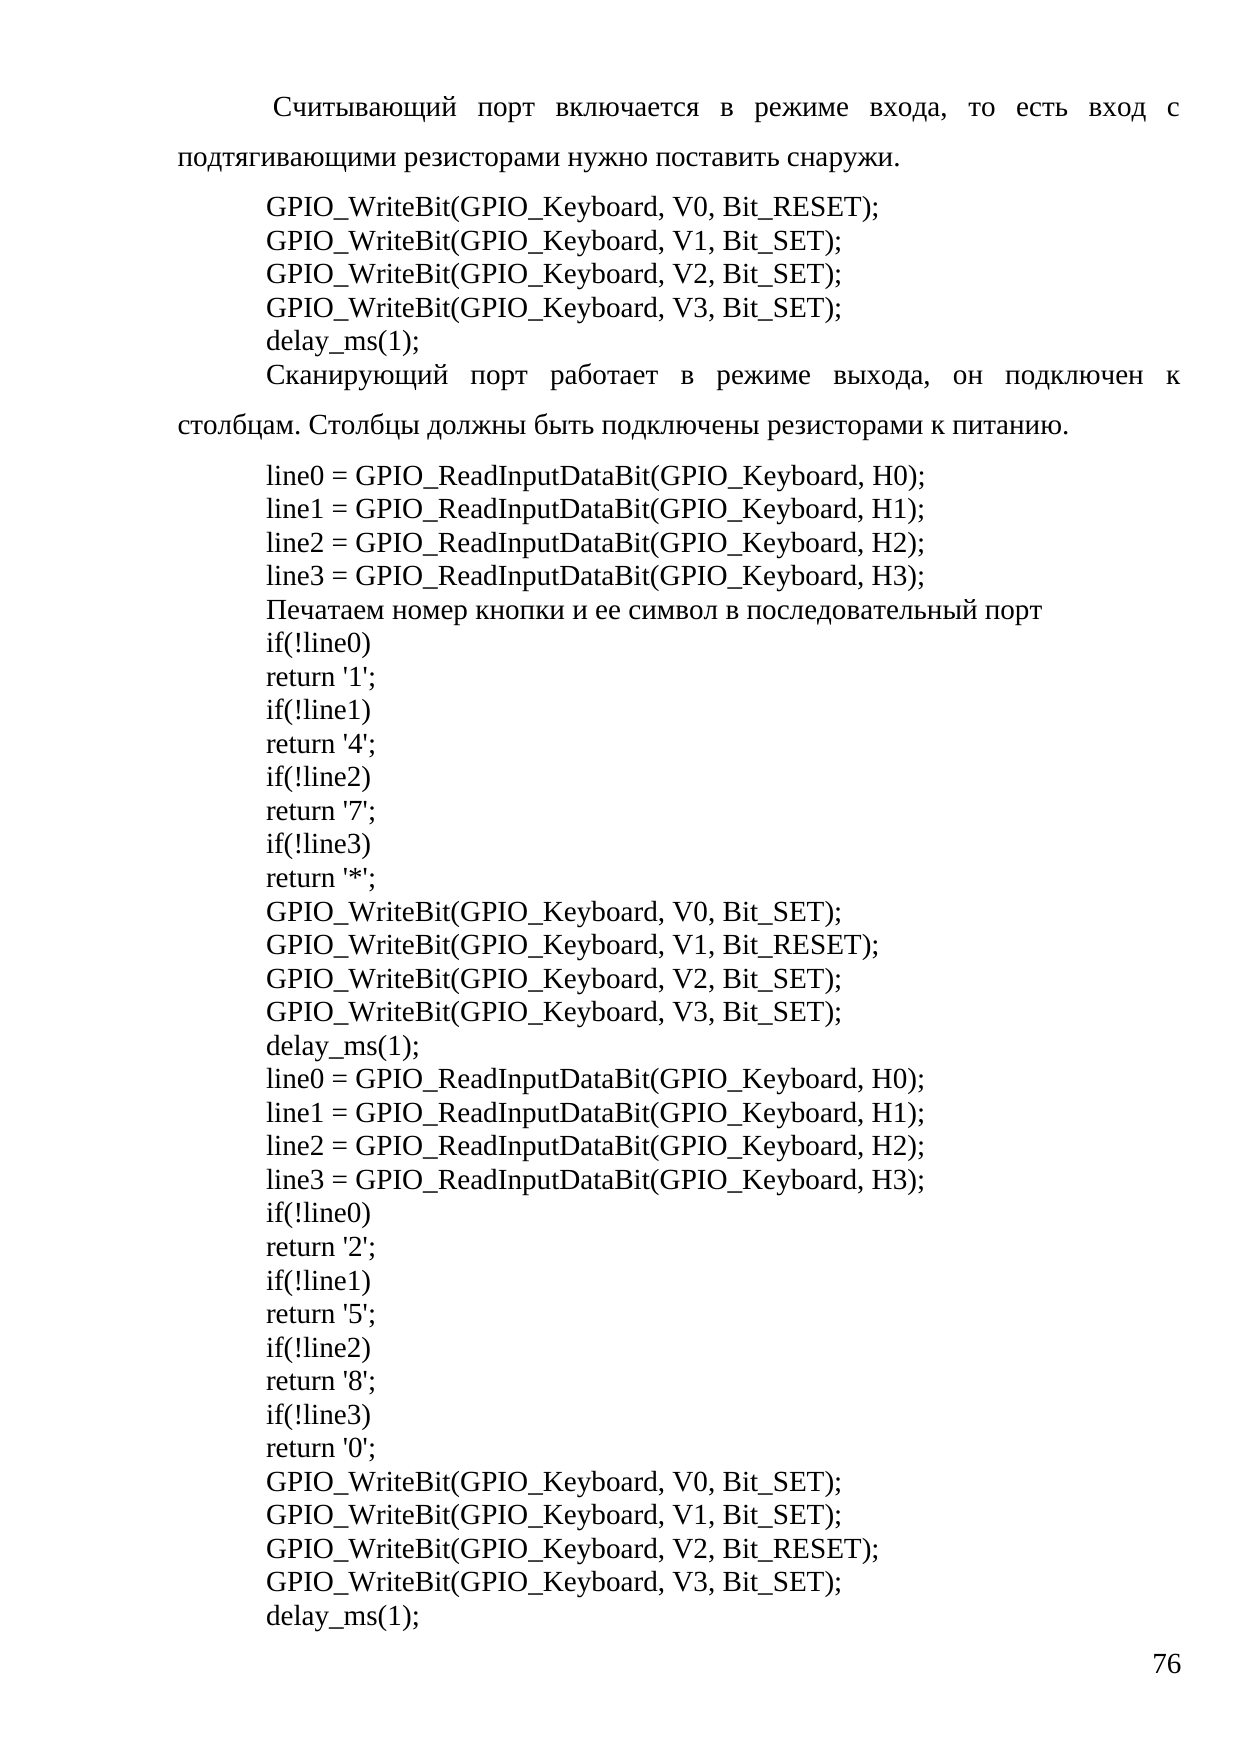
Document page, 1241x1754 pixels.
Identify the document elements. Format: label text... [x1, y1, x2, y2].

text delay_ms(1); [266, 1028, 1181, 1061]
text return '2'; [266, 1229, 1181, 1263]
text GPIO_WriteBit(GPIO_Keyboard, V3, Bit_SET); [266, 1564, 1181, 1598]
text Считывающий порт включается в режиме входа, то есть вход с подтягивающими резисторами нужно поставить снаружи. [177, 89, 1181, 172]
text return '8'; [266, 1363, 1181, 1397]
text Печатаем номер кнопки и ее символ в последовательный порт [266, 592, 1181, 625]
text GPIO_WriteBit(GPIO_Keyboard, V3, Bit_SET); [266, 994, 1181, 1028]
text if(!line1) [266, 1263, 1181, 1296]
text return '4'; [266, 726, 1181, 759]
text return '5'; [266, 1296, 1181, 1330]
text GPIO_WriteBit(GPIO_Keyboard, V1, Bit_SET); [266, 223, 1181, 256]
text GPIO_WriteBit(GPIO_Keyboard, V2, Bit_SET); [266, 961, 1181, 994]
text if(!line3) [266, 827, 1181, 860]
text GPIO_WriteBit(GPIO_Keyboard, V2, Bit_RESET); [266, 1531, 1181, 1564]
text line3 = GPIO_ReadInputDataBit(GPIO_Keyboard, H3); [266, 558, 1181, 592]
text if(!line0) [266, 625, 1181, 659]
text GPIO_WriteBit(GPIO_Keyboard, V0, Bit_RESET); [266, 189, 1181, 223]
text GPIO_WriteBit(GPIO_Keyboard, V3, Bit_SET); [266, 290, 1181, 323]
text return '0'; [266, 1430, 1181, 1464]
text line1 = GPIO_ReadInputDataBit(GPIO_Keyboard, H1); [266, 491, 1181, 525]
text delay_ms(1); [266, 1598, 1181, 1632]
text line2 = GPIO_ReadInputDataBit(GPIO_Keyboard, H2); [266, 1128, 1181, 1162]
text line3 = GPIO_ReadInputDataBit(GPIO_Keyboard, H3); [266, 1162, 1181, 1196]
text return '*'; [266, 860, 1181, 894]
text GPIO_WriteBit(GPIO_Keyboard, V0, Bit_SET); [266, 894, 1181, 927]
text return '7'; [266, 793, 1181, 827]
text if(!line1) [266, 692, 1181, 726]
text Сканирующий порт работает в режиме выхода, он подключен к столбцам. Столбцы должны быть подключены резисторами к питанию. [177, 357, 1181, 441]
text if(!line2) [266, 1330, 1181, 1363]
text GPIO_WriteBit(GPIO_Keyboard, V0, Bit_SET); [266, 1464, 1181, 1497]
text line1 = GPIO_ReadInputDataBit(GPIO_Keyboard, H1); [266, 1095, 1181, 1128]
text delay_ms(1); [266, 323, 1181, 357]
text if(!line3) [266, 1397, 1181, 1430]
text if(!line2) [266, 759, 1181, 793]
text GPIO_WriteBit(GPIO_Keyboard, V1, Bit_SET); [266, 1497, 1181, 1531]
text if(!line0) [266, 1196, 1181, 1229]
text return '1'; [266, 659, 1181, 692]
text line0 = GPIO_ReadInputDataBit(GPIO_Keyboard, H0); [266, 1061, 1181, 1095]
text line0 = GPIO_ReadInputDataBit(GPIO_Keyboard, H0); [266, 458, 1181, 491]
text line2 = GPIO_ReadInputDataBit(GPIO_Keyboard, H2); [266, 525, 1181, 558]
text GPIO_WriteBit(GPIO_Keyboard, V1, Bit_RESET); [266, 927, 1181, 961]
text GPIO_WriteBit(GPIO_Keyboard, V2, Bit_SET); [266, 256, 1181, 290]
